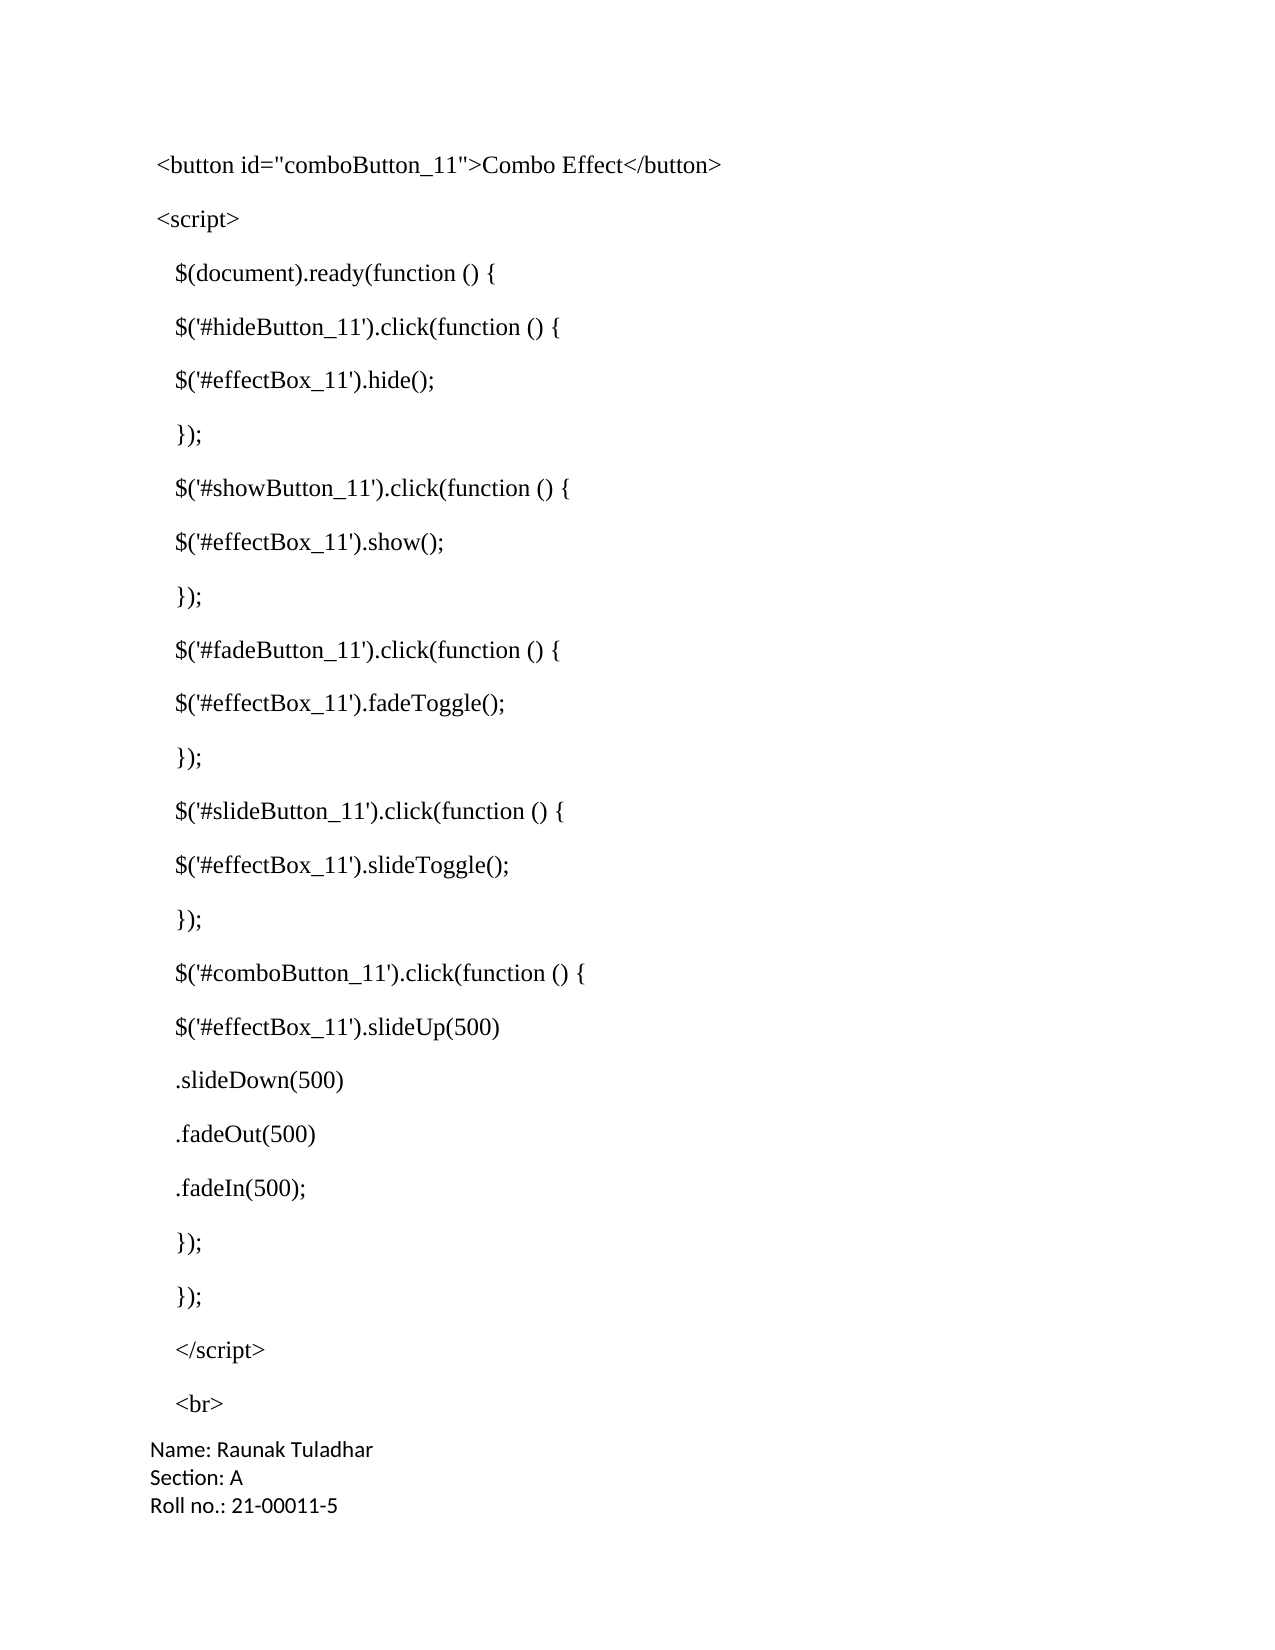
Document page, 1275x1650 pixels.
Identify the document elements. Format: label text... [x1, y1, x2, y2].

text }); [150, 1281, 1125, 1310]
text $(document).ready(function () { [150, 258, 1125, 286]
text .fadeOut(500) [150, 1119, 1125, 1148]
text $('#fadeButton_11').click(function () { [150, 635, 1125, 663]
text $('#effectBox_11').slideToggle(); [150, 850, 1125, 879]
text }); [150, 581, 1125, 609]
text $('#slideButton_11').click(function () { [150, 796, 1125, 825]
text }); [150, 904, 1125, 933]
text }); [150, 742, 1125, 771]
text $('#showButton_11').click(function () { [150, 473, 1125, 502]
text $('#effectBox_11').show(); [150, 527, 1125, 556]
text $('#comboButton_11').click(function () { [150, 958, 1125, 987]
text <button id="comboButton_11">Combo Effect</button> [150, 150, 1125, 179]
text }); [150, 1227, 1125, 1256]
text $('#effectBox_11').hide(); [150, 365, 1125, 394]
text $('#effectBox_11').fadeToggle(); [150, 688, 1125, 717]
text $('#effectBox_11').slideUp(500) [150, 1012, 1125, 1040]
text <script> [150, 204, 1125, 233]
text <br> [150, 1389, 1125, 1417]
text }); [150, 419, 1125, 448]
text $('#hideButton_11').click(function () { [150, 312, 1125, 340]
text </script> [150, 1335, 1125, 1363]
text .slideDown(500) [150, 1066, 1125, 1094]
text .fadeIn(500); [150, 1173, 1125, 1202]
